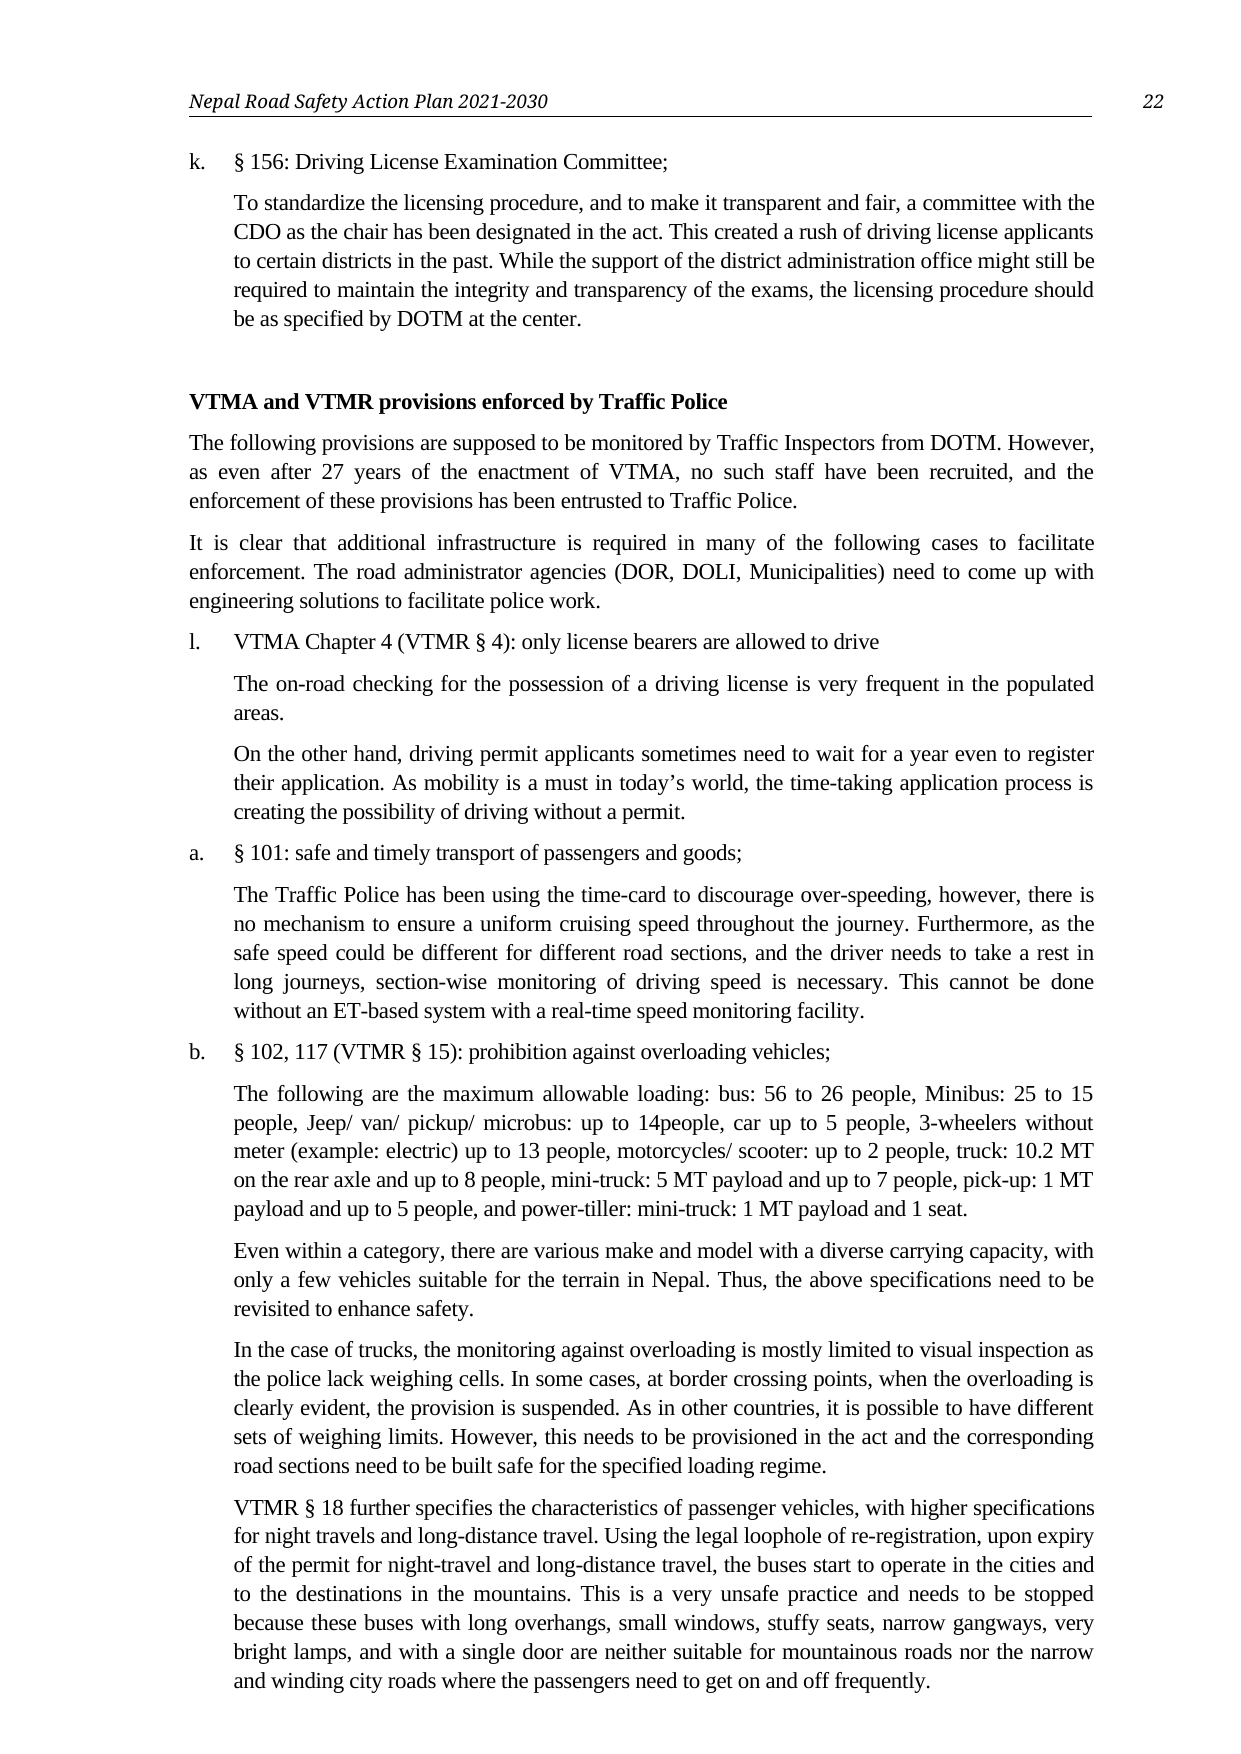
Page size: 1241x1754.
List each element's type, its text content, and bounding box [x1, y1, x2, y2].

list VTMA Chapter 4 (VTMR § 4): only license bearers are allowed to drive [189, 628, 1095, 654]
list § 101: safe and timely transport of passengers and goods; [189, 839, 1095, 866]
list The following are the maximum allowable loading: bus: 56 to 26 people, Minibus: 25 to 15 people, Jeep/ van/ pickup/ microbus: up to 14people, car up to 5 people, 3-wheelers without meter (example: electric) up to 13 people, motorcycles/ scooter: up to 2 people, truck: 10.2 MT on the rear axle and up to 8 people, mini-truck: 5 MT payload and up to 7 people, pick-up: 1 MT payload and up to 5 people, and power-tiller: mini-truck: 1 MT payload and 1 seat. [233, 1079, 1095, 1222]
list Even within a category, there are various make and model with a diverse carrying capacity, with only a few vehicles suitable for the terrain in Nepal. Thus, the above specifications need to be revisited to enhance safety. [233, 1237, 1095, 1321]
list VTMR § 18 further specifies the characteristics of passenger vehicles, with higher specifications for night travels and long-distance travel. Using the legal loophole of re-registration, upon expiry of the permit for night-travel and long-distance travel, the buses start to operate in the cities and to the destinations in the mountains. This is a very unsafe practice and needs to be stopped because these buses with long overhangs, small windows, stuffy seats, narrow gangways, very bright lamps, and with a single door are neither suitable for mountainous roads nor the narrow and winding city roads where the passengers need to get on and off frequently. [233, 1493, 1095, 1694]
list The Traffic Police has been using the time-card to discourage over-speeding, however, there is no mechanism to ensure a uniform cruising speed throughout the journey. Furthermore, as the safe speed could be different for different road sections, and the driver needs to take a rest in long journeys, section-wise monitoring of driving speed is necessary. This cannot be done without an ET-based system with a real-time speed monitoring facility. [233, 881, 1095, 1023]
list On the other hand, driving permit applicants sometimes need to wait for a year even to register their application. As mobility is a must in today’s world, the time-taking application process is creating the possibility of driving without a permit. [233, 740, 1095, 824]
list The following provisions are supposed to be monitored by Traffic Inspectors from DOTM. However, as even after 27 years of the enactment of VTMA, no such staff have been recruited, and the enforcement of these provisions has been entrusted to Traffic Police. [189, 429, 1095, 514]
list The on-road checking for the possession of a driving license is very frequent in the populated areas. [233, 669, 1095, 725]
list § 156: Driving License Examination Committee; [189, 148, 1095, 174]
list VTMA and VTMR provisions enforced by Traffic Police [189, 388, 1095, 414]
list In the case of trucks, the monitoring against overloading is mostly limited to visual inspection as the police lack weighing cells. In some cases, at border crossing points, when the overloading is clearly evident, the provision is suspended. As in other countries, it is possible to have different sets of weighing limits. However, this needs to be provisioned in the act and the corresponding road sections need to be built safe for the specified loading regime. [233, 1336, 1095, 1478]
list To standardize the licensing procedure, and to make it transparent and fair, a committee with the CDO as the chair has been designated in the act. This created a rush of driving license applicants to certain districts in the past. While the support of the district administration office might still be required to maintain the integrity and transparency of the exams, the licensing procedure should be as specified by DOTM at the center. [233, 189, 1095, 331]
list It is clear that additional infrastructure is required in many of the following cases to facilitate enforcement. The road administrator agencies (DOR, DOLI, Municipalities) need to come up with engineering solutions to facilitate police work. [189, 529, 1095, 613]
list § 102, 117 (VTMR § 15): prohibition against overloading vehicles; [189, 1038, 1095, 1064]
